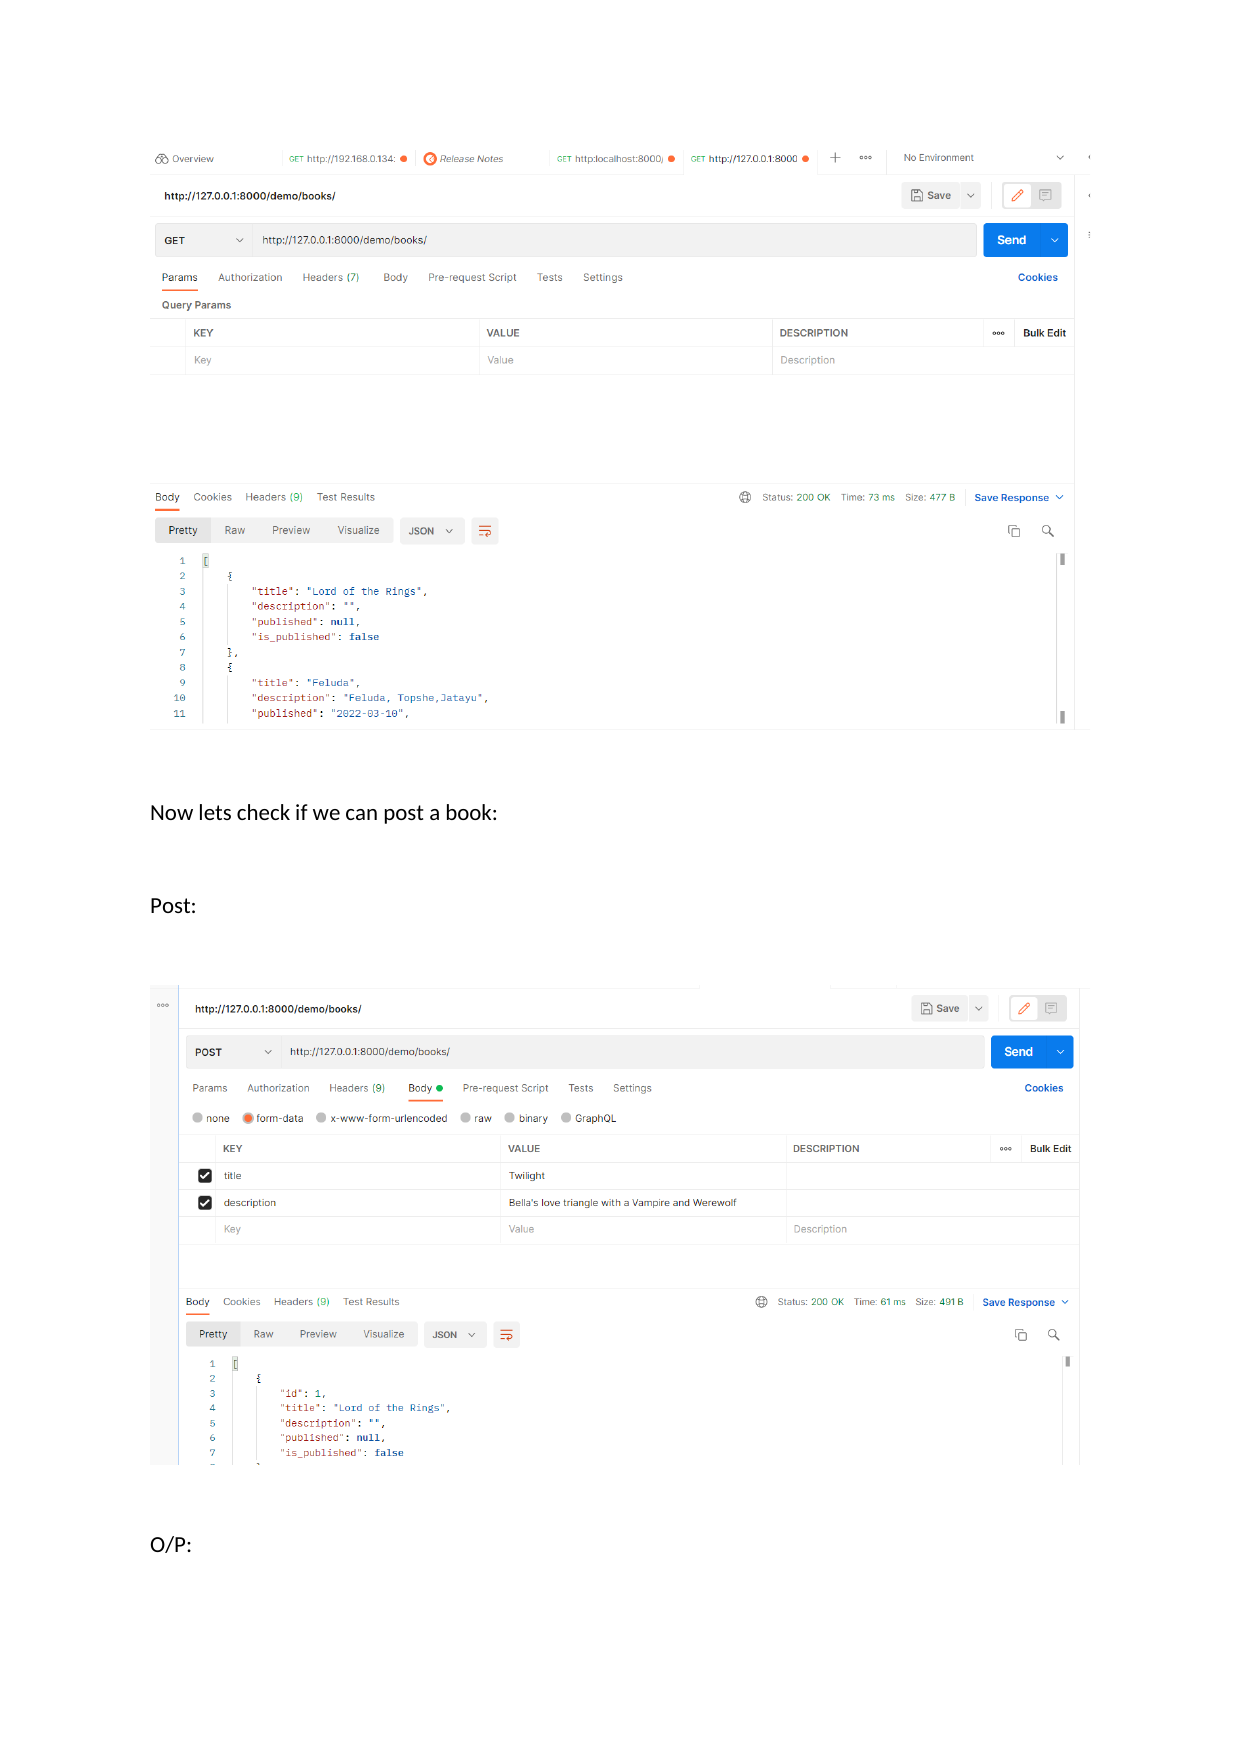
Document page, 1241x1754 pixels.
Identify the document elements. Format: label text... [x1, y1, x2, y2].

text O/P: [150, 1530, 1090, 1558]
text Post: [150, 892, 1090, 919]
text Now lets check if we can post a book: [150, 798, 1090, 826]
picture [150, 150, 1091, 732]
picture [150, 985, 1091, 1465]
